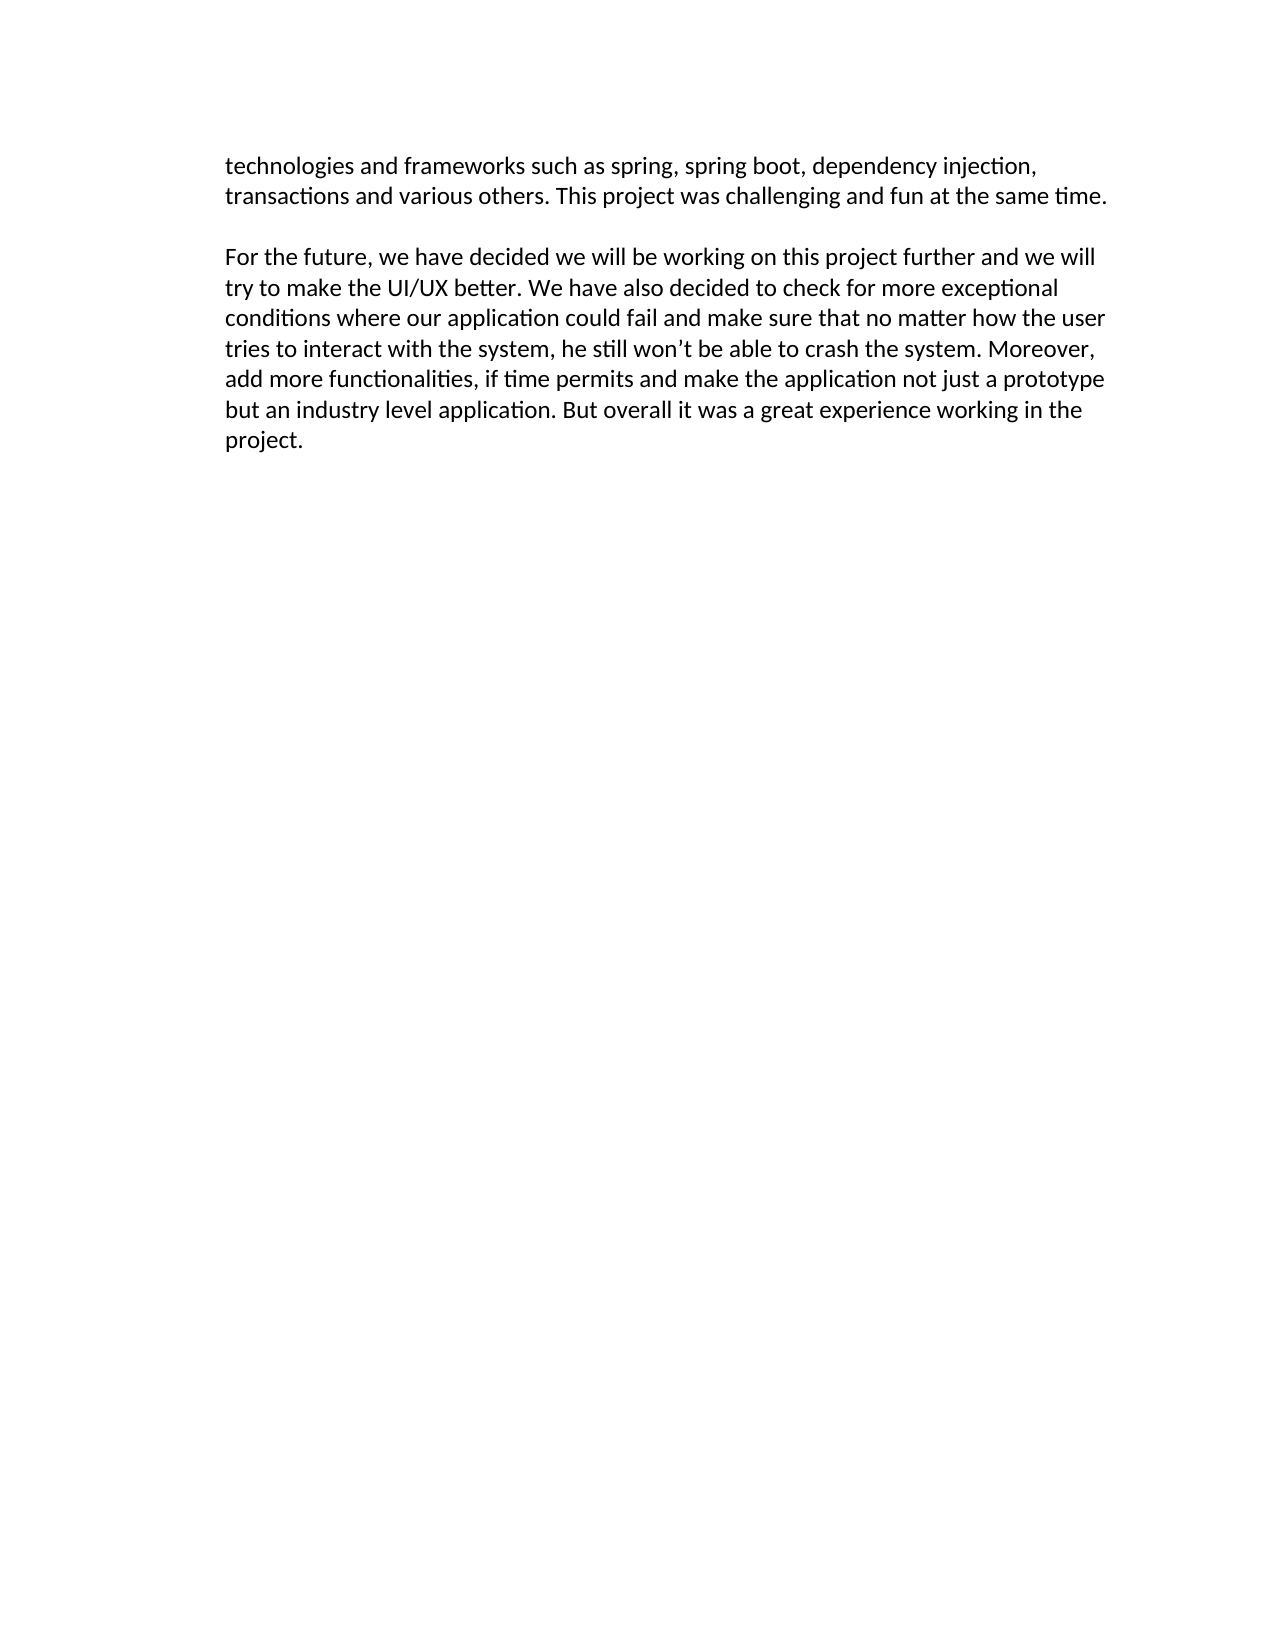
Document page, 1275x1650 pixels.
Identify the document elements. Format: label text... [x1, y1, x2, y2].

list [225, 150, 1125, 211]
list For the future, we have decided we will be working on this project further and we will try to make the UI/UX better. We have also decided to check for more exceptional conditions where our application could fail and make sure that no matter how the user tries to interact with the system, he still won’t be able to crash the system. Moreover, add more functionalities, if time permits and make the application not just a prototype but an industry level application. But overall it was a great experience working in the project. [225, 242, 1125, 455]
